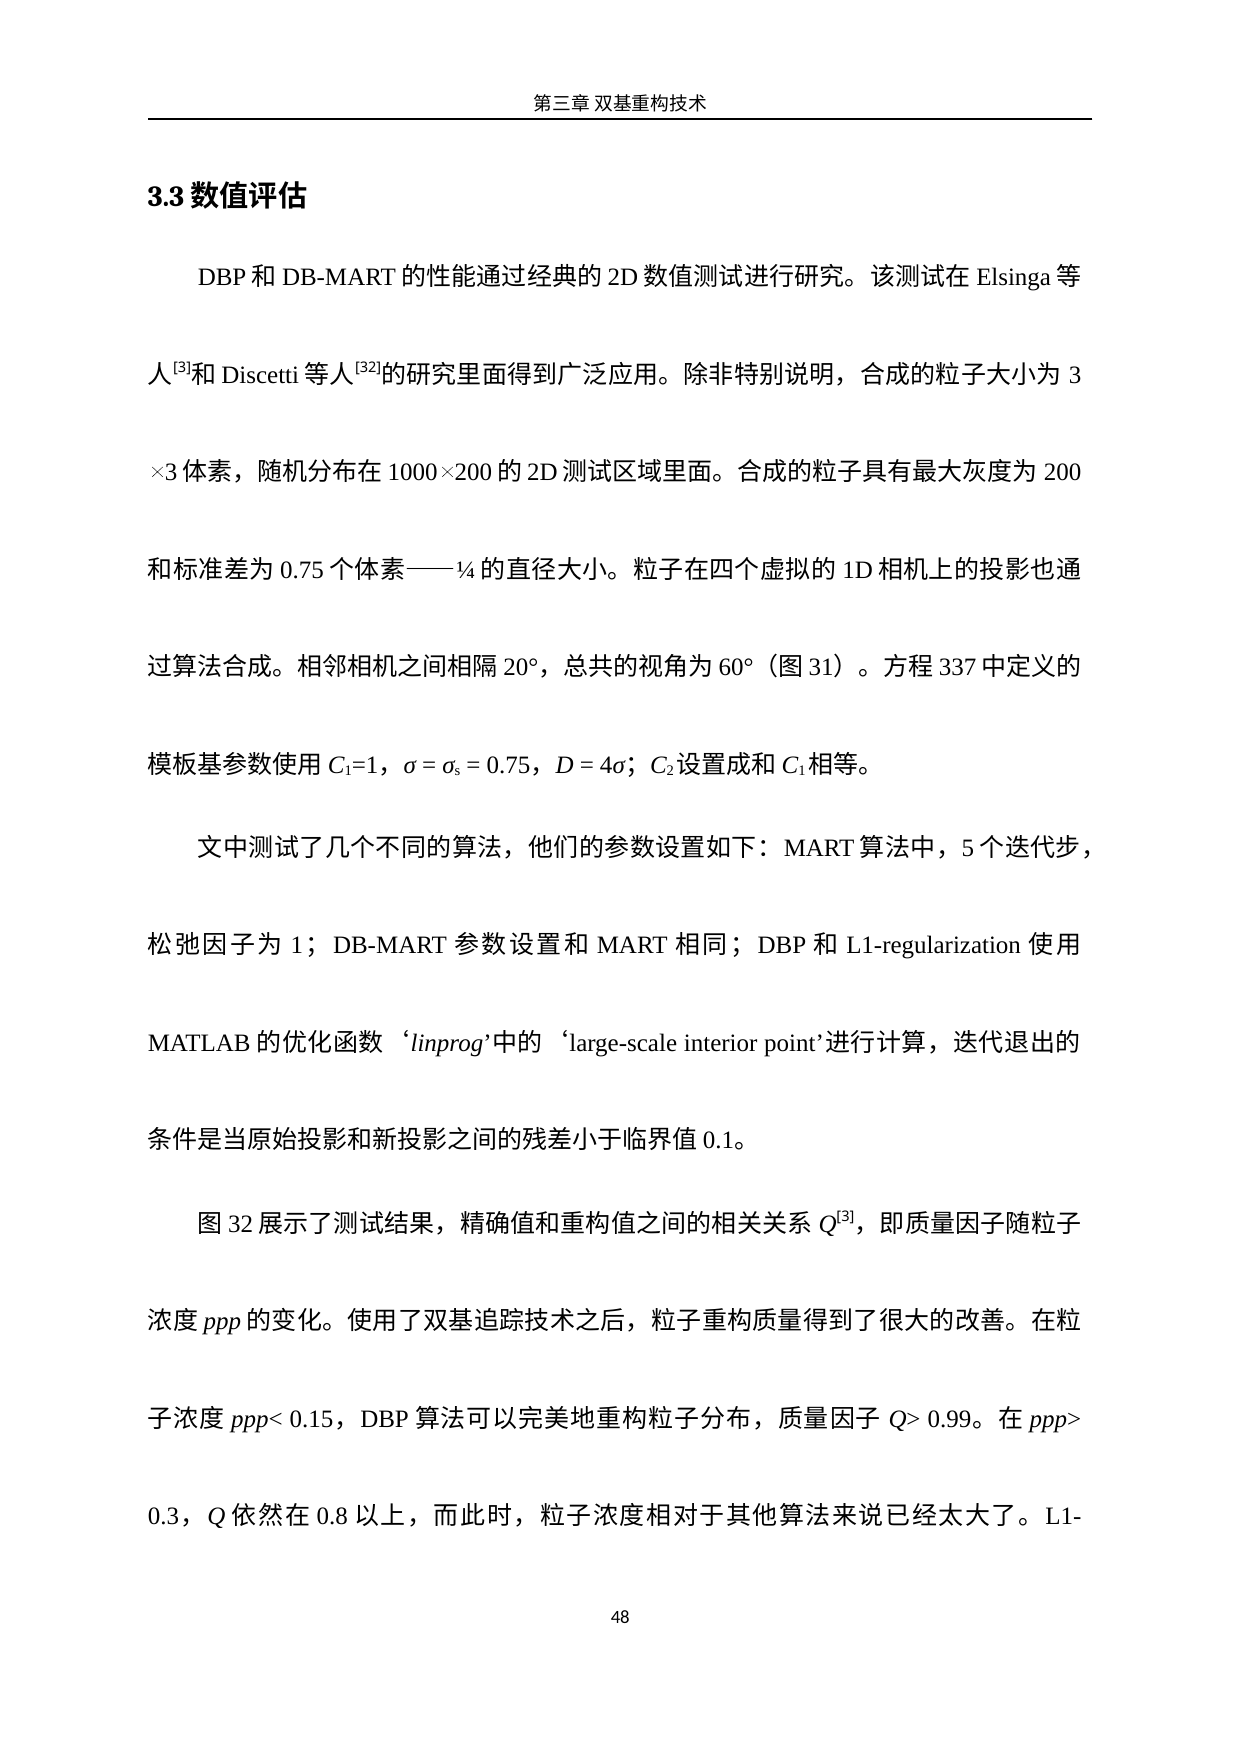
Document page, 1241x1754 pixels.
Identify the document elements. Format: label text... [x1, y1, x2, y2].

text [148, 1189, 1081, 1546]
text 文中测试了几个不同的算法，他们的参数设置如下：MART算法中，5个迭代步，松弛因子为1；DB-MART参数设置和MART相同；DBP和L1-regularization使用MATLAB的优化函数‘linprog’中的‘large-scale interior point’进行计算，迭代退出的条件是当原始投影和新投影之间的残差小于临界值0.1。 [148, 813, 1081, 1171]
subtitle 3.3 数值评估 [148, 161, 1092, 226]
text DBP和DB-MART的性能通过经典的2D数值测试进行研究。该测试在Elsinga等人[3]和Discetti等人[32]的研究里面得到广泛应用。除非特别说明，合成的粒子大小为33体素，随机分布在1000200的2D测试区域里面。合成的粒子具有最大灰度为200和标准差为0.75个体素——¼的直径大小。粒子在四个虚拟的1D相机上的投影也通过算法合成。相邻相机之间相隔20°，总共的视角为60°（图31）。方程中定义的模板基参数使用C1=1，σ = σs = 0.75，D = 4σ；C2设置成和C1相等。 [148, 242, 1081, 795]
